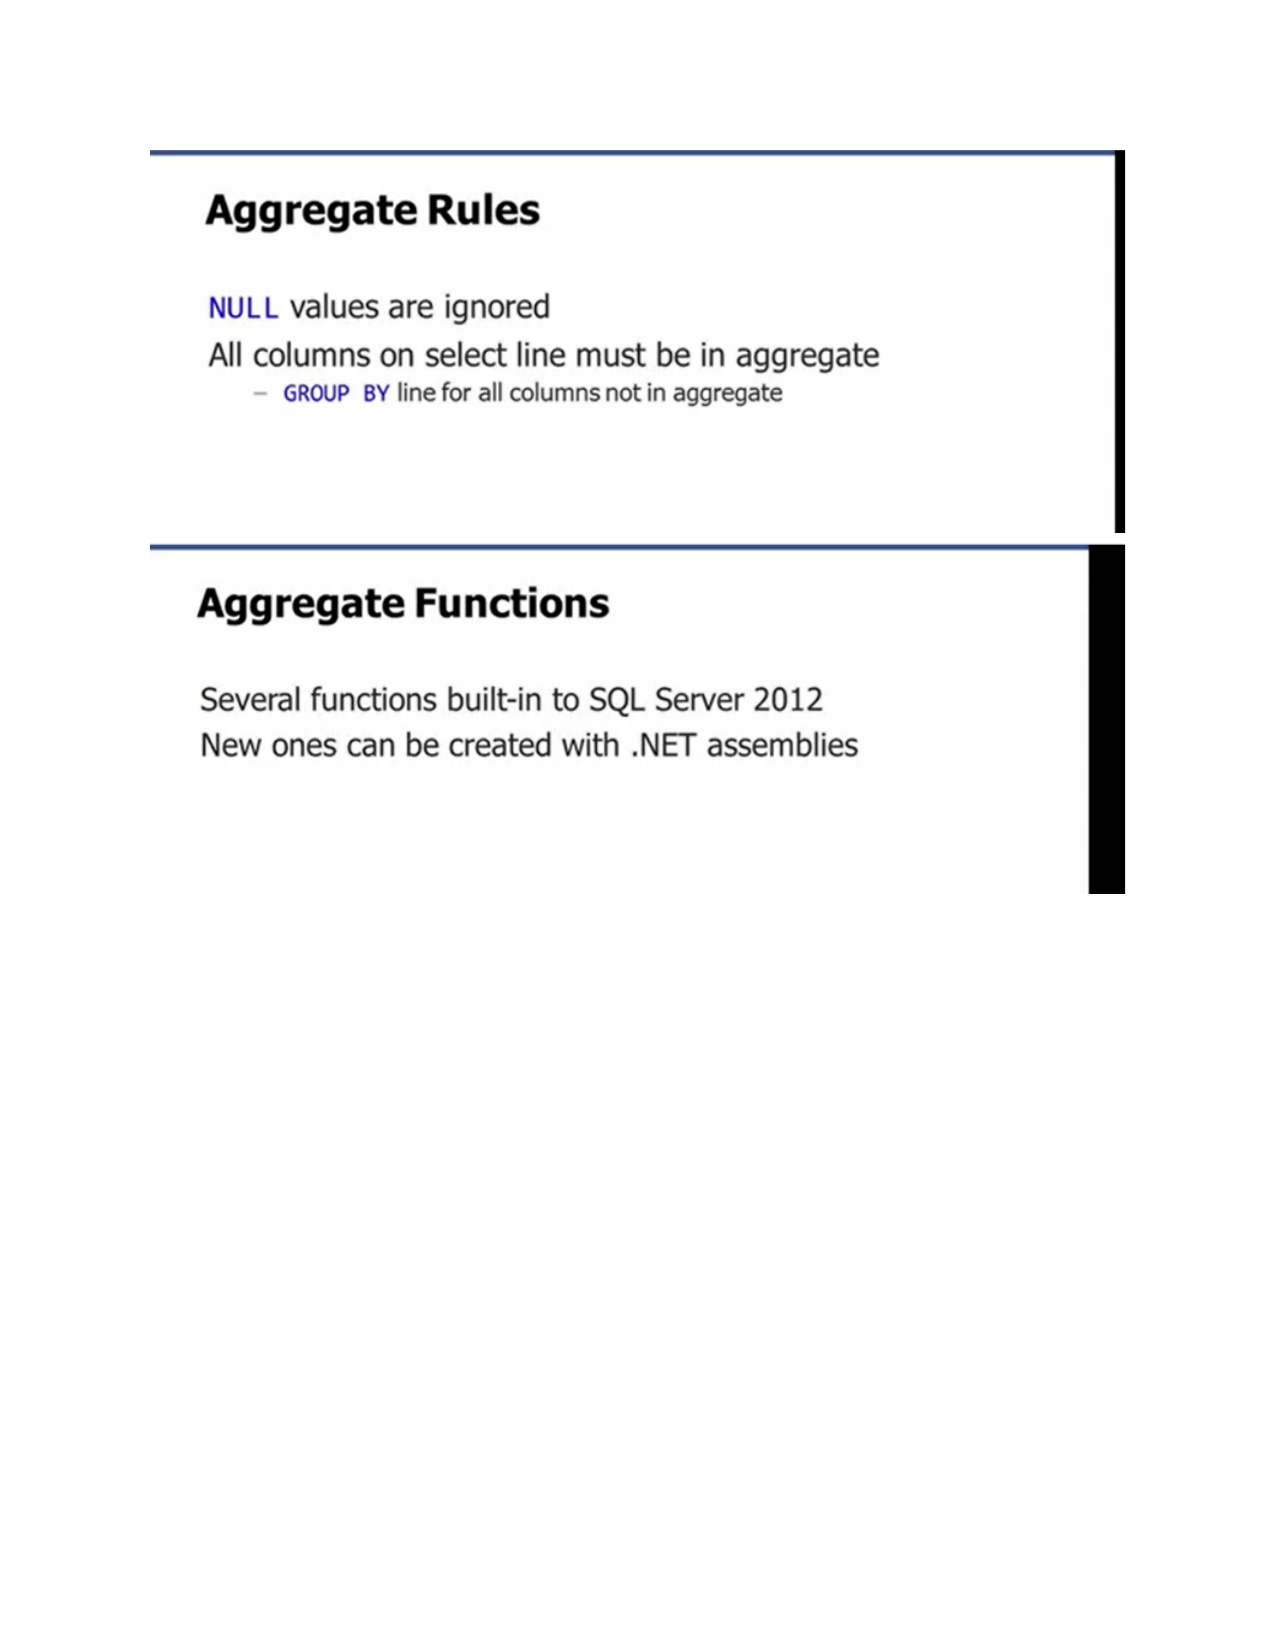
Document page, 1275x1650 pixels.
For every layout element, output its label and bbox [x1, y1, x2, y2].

picture [150, 540, 1125, 894]
picture [150, 150, 1125, 533]
